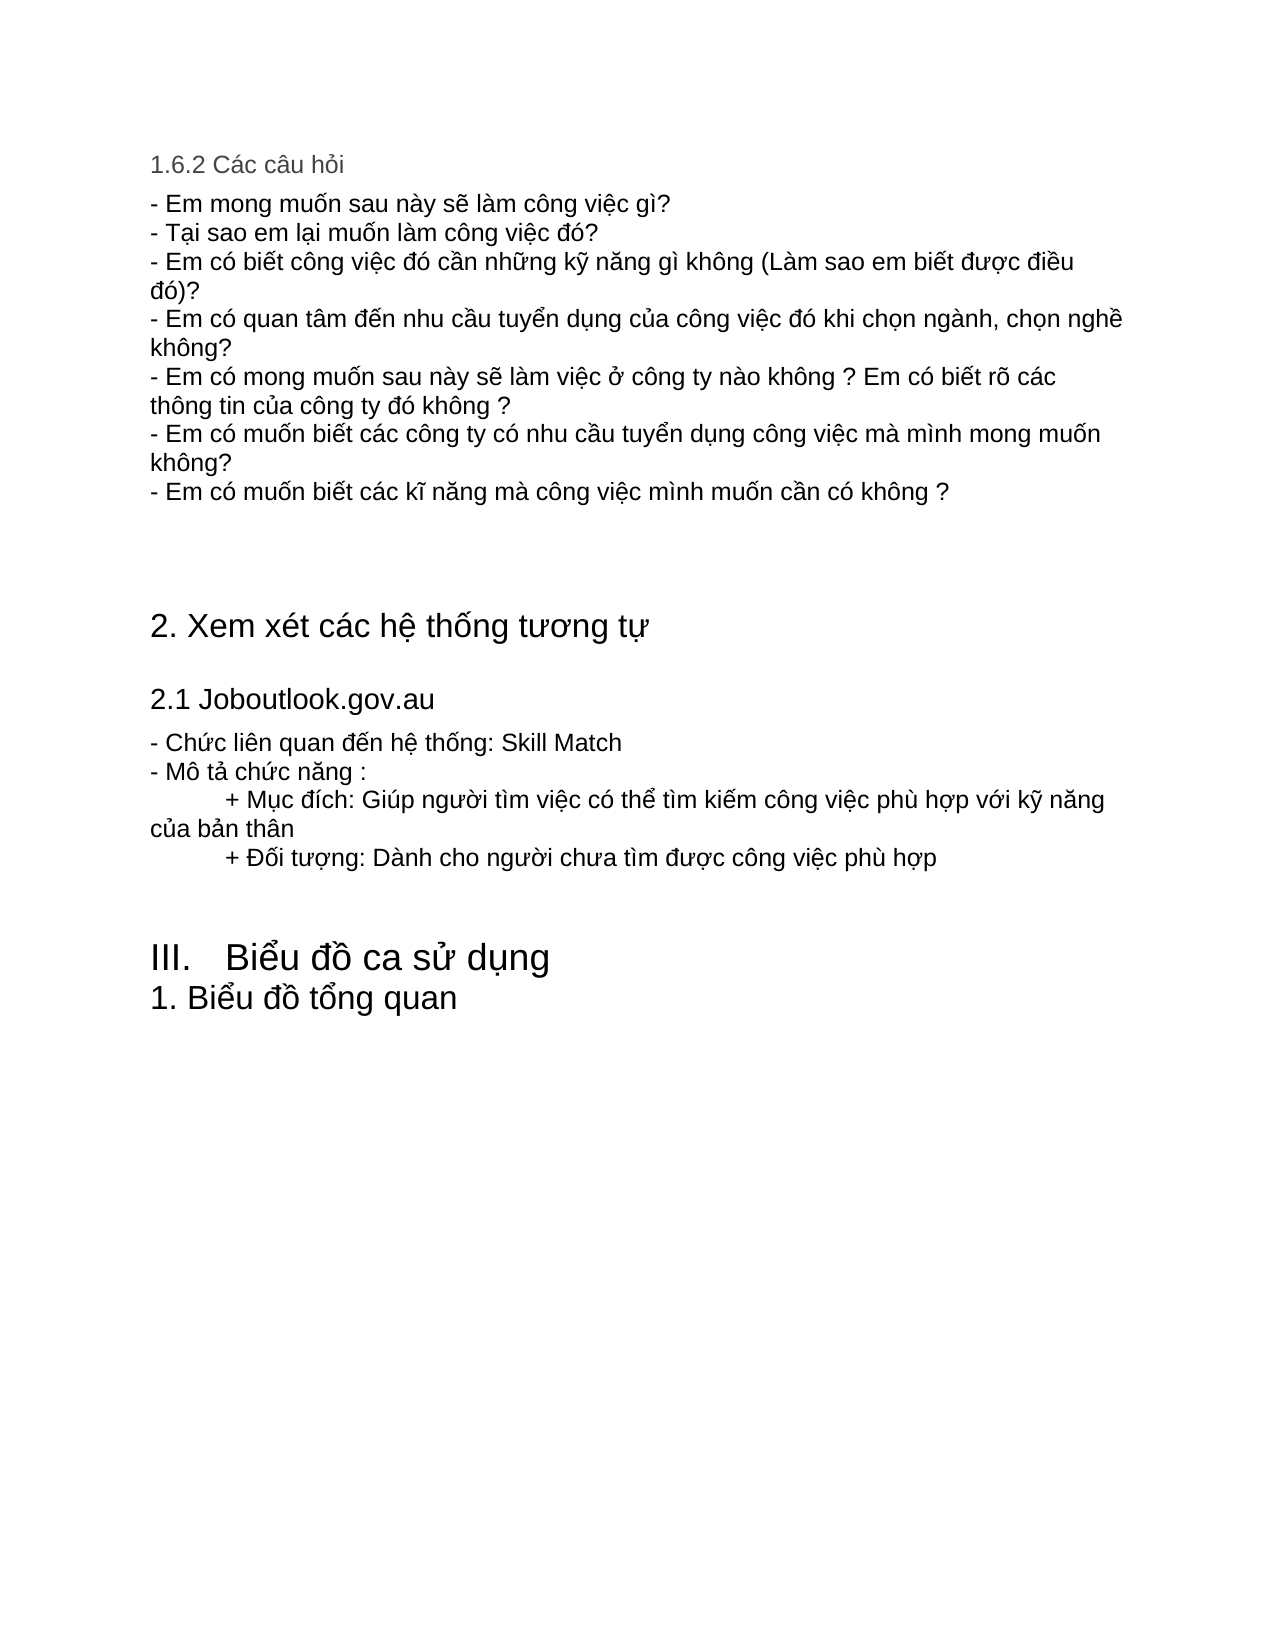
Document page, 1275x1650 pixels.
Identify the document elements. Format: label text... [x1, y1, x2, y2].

text - Em có muốn biết các kĩ năng mà công việc mình muốn cần có không ? [150, 477, 1125, 506]
text - Em có quan tâm đến nhu cầu tuyển dụng của công việc đó khi chọn ngành, chọn nghề không? [150, 304, 1125, 362]
text - Chức liên quan đến hệ thống: Skill Match [150, 728, 1125, 757]
text 1. Biểu đồ tổng quan [150, 978, 1125, 1017]
text - Em có biết công việc đó cần những kỹ năng gì không (Làm sao em biết được điều đó)? [150, 247, 1125, 304]
subtitle 2. Xem xét các hệ thống tương tự [150, 606, 1125, 644]
text - Mô tả chức năng : [150, 757, 1125, 786]
text + Mục đích: Giúp người tìm việc có thể tìm kiếm công việc phù hợp với kỹ năng của bản thân [150, 786, 1125, 843]
text - Em có mong muốn sau này sẽ làm việc ở công ty nào không ? Em có biết rõ các thông tin của công ty đó không ? [150, 362, 1125, 419]
text - Tại sao em lại muốn làm công việc đó? [150, 218, 1125, 247]
text - Em mong muốn sau này sẽ làm công việc gì? [150, 189, 1125, 218]
subtitle 2.1 Joboutlook.gov.au [150, 682, 1125, 716]
subtitle 1.6.2 Các câu hỏi [150, 150, 1125, 179]
list Biểu đồ ca sử dụng [150, 935, 1125, 978]
text + Đối tượng: Dành cho người chưa tìm được công việc phù hợp [150, 843, 1125, 872]
text - Em có muốn biết các công ty có nhu cầu tuyển dụng công việc mà mình mong muốn không? [150, 419, 1125, 477]
